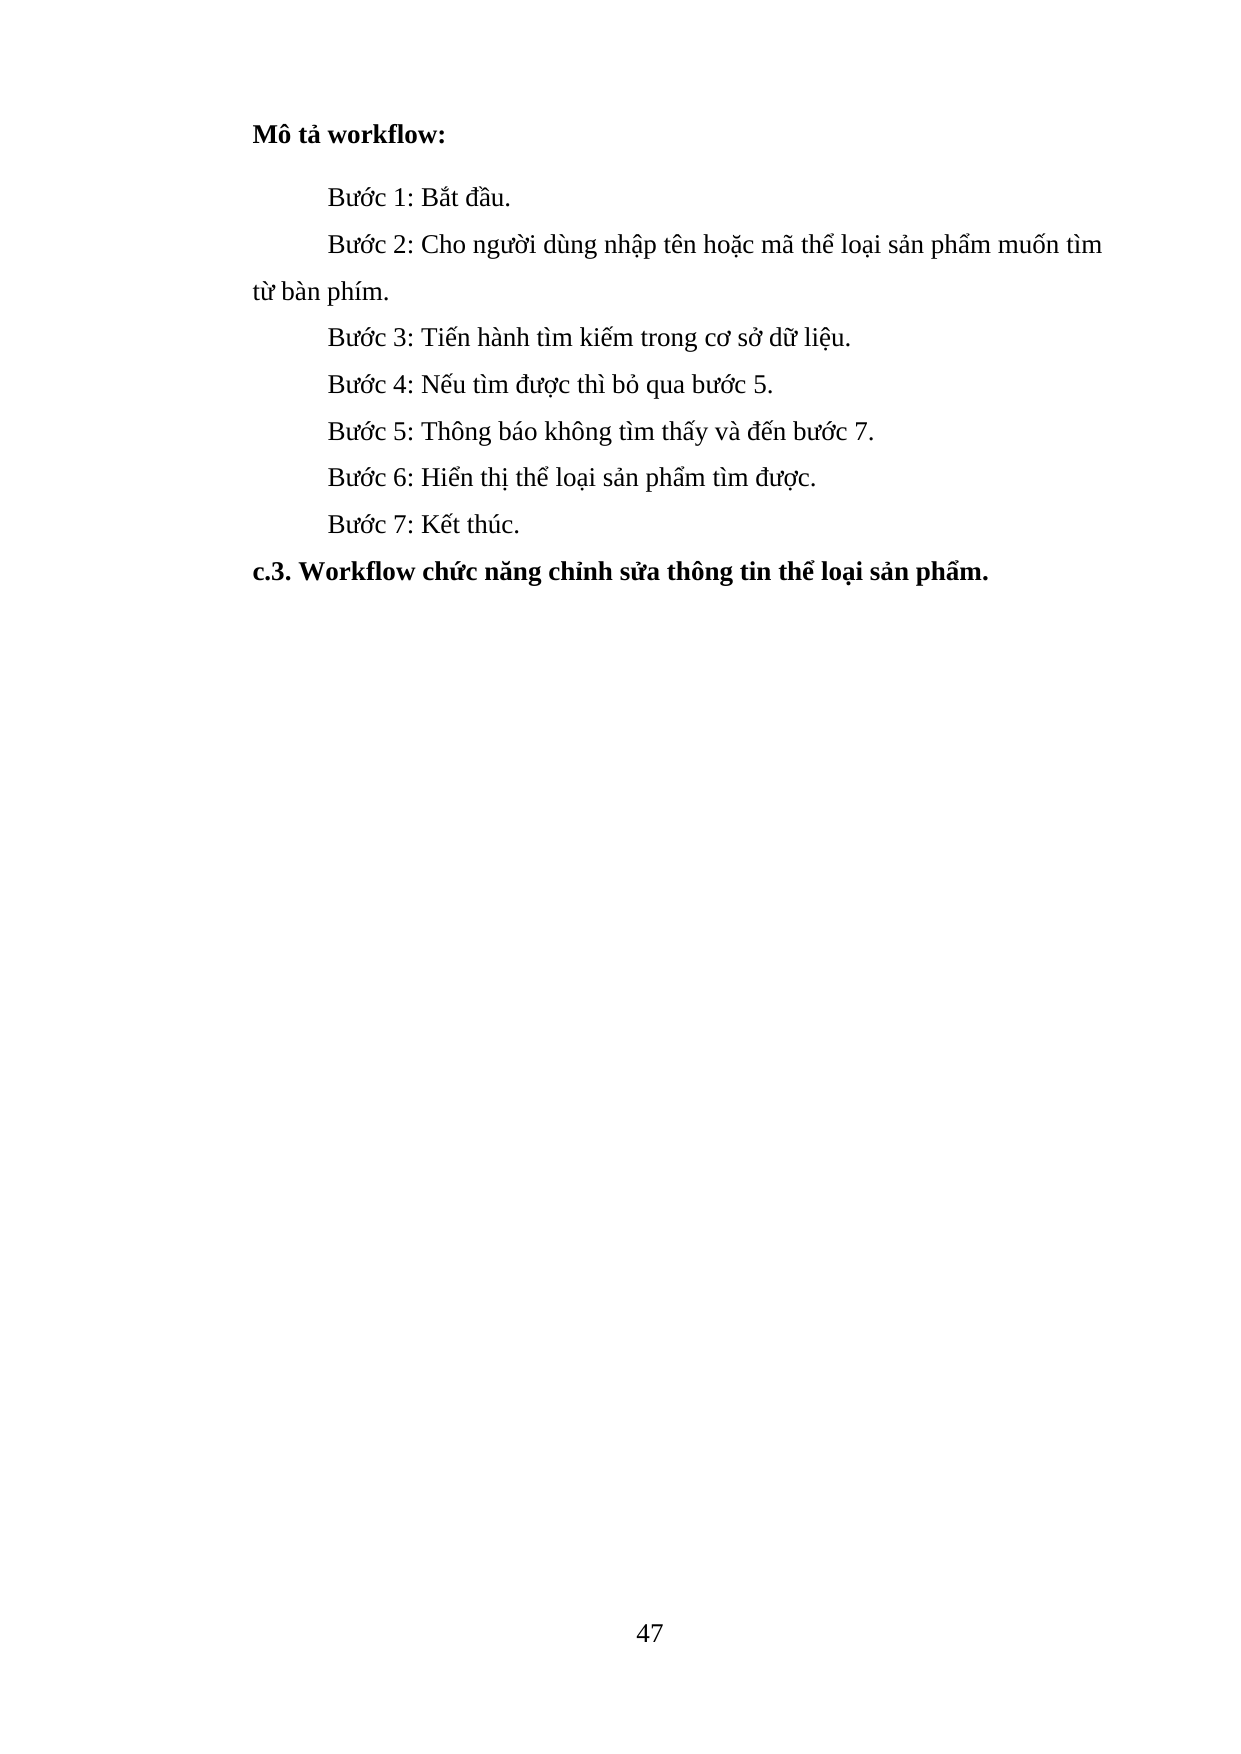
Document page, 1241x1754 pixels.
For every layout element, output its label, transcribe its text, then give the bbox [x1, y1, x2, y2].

text Bước 5: Thông báo không tìm thấy và đến bước 7. [252, 415, 1122, 446]
text Bước 1: Bắt đầu. [252, 181, 1122, 213]
text Bước 2: Cho người dùng nhập tên hoặc mã thể loại sản phẩm muốn tìm từ bàn phím. [252, 228, 1122, 306]
text Bước 4: Nếu tìm được thì bỏ qua bước 5. [252, 368, 1122, 399]
text Bước 7: Kết thúc. [252, 508, 1122, 539]
text c.3. Workflow chức năng chỉnh sửa thông tin thể loại sản phẩm. [177, 555, 1122, 586]
text Bước 3: Tiến hành tìm kiếm trong cơ sở dữ liệu. [252, 321, 1122, 353]
text Bước 6: Hiển thị thể loại sản phẩm tìm được. [252, 461, 1122, 493]
text Mô tả workflow: [177, 118, 1122, 149]
